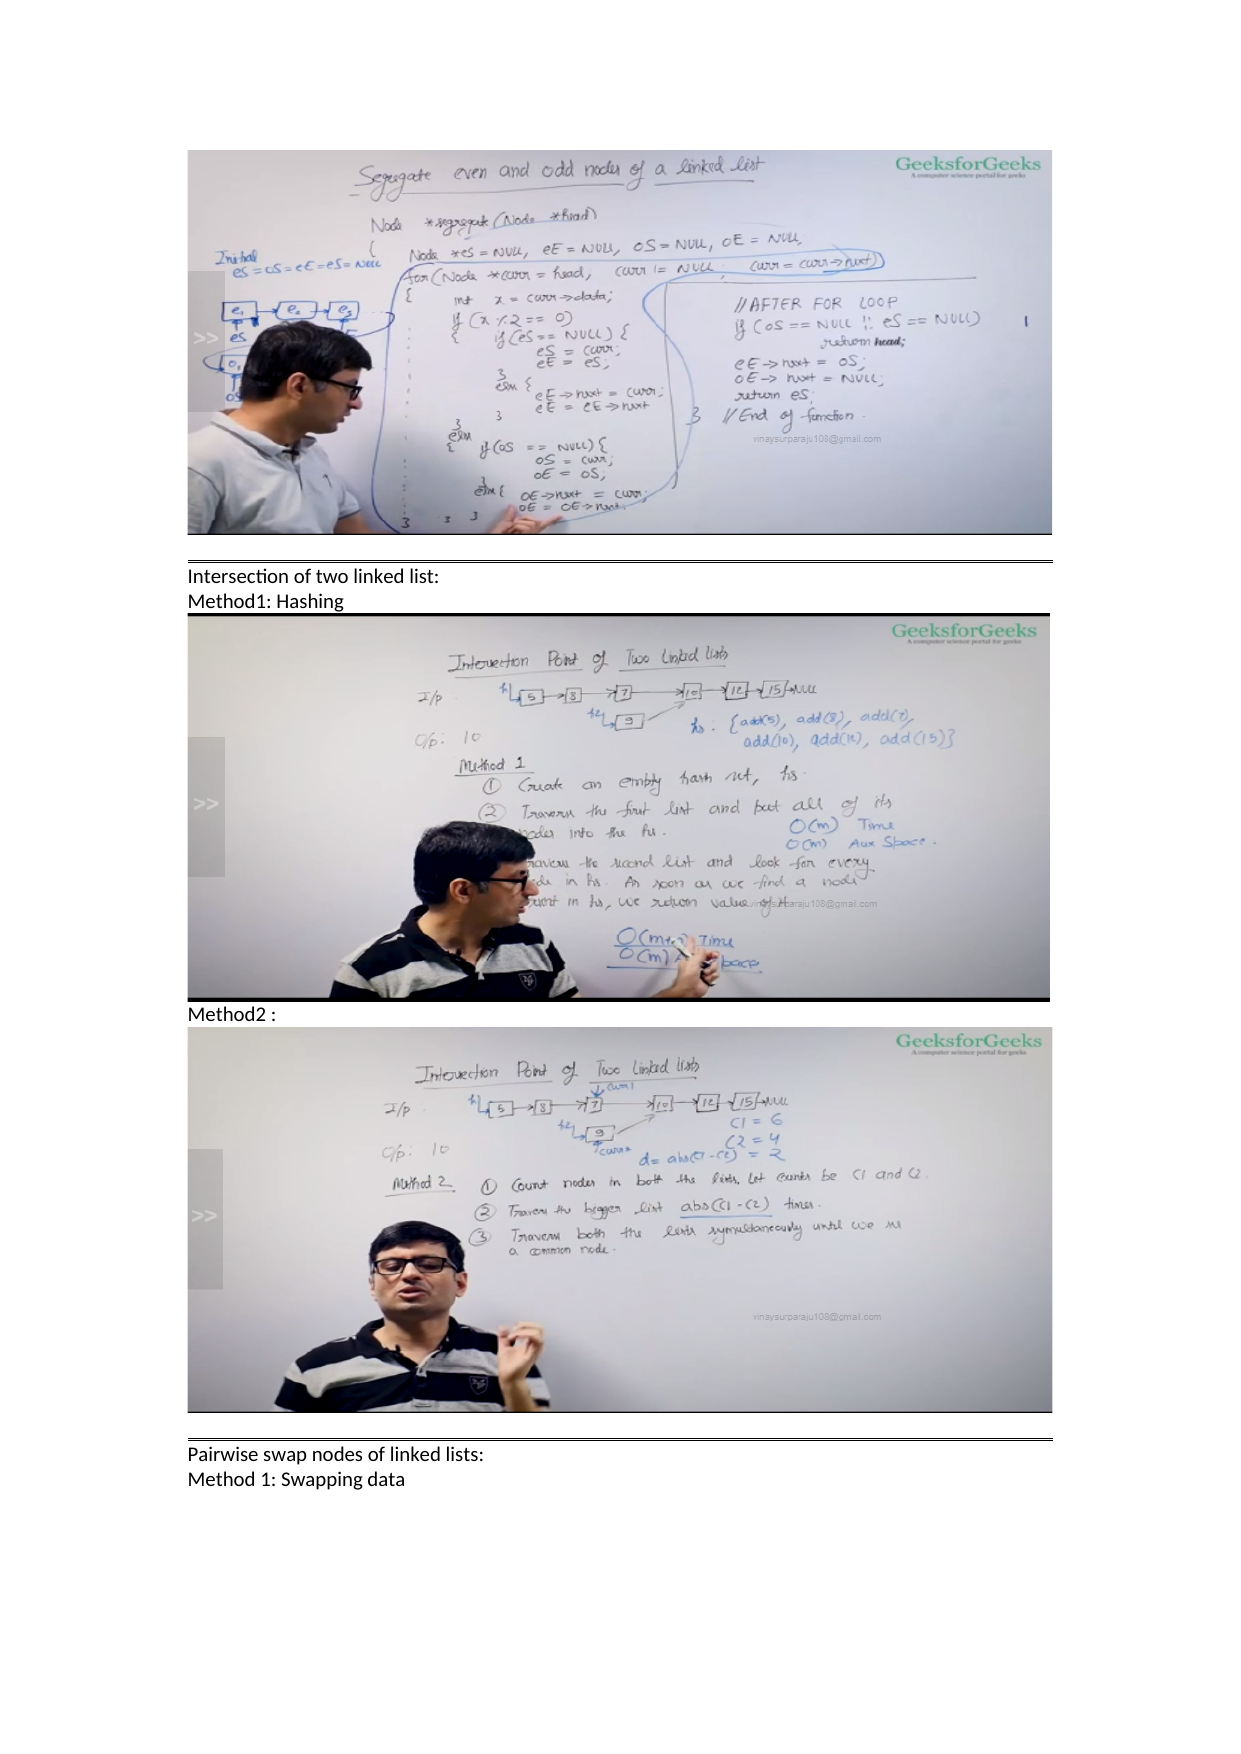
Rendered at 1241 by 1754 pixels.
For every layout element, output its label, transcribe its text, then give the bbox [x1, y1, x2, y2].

text Method 1: Swapping data [187, 1467, 1053, 1492]
text Intersection of two linked list: [187, 563, 1053, 588]
picture [187, 150, 1053, 535]
picture [187, 1027, 1053, 1413]
text Method1: Hashing [187, 588, 1053, 614]
picture [187, 613, 1052, 1002]
text Pairwise swap nodes of linked lists: [187, 1441, 1053, 1467]
